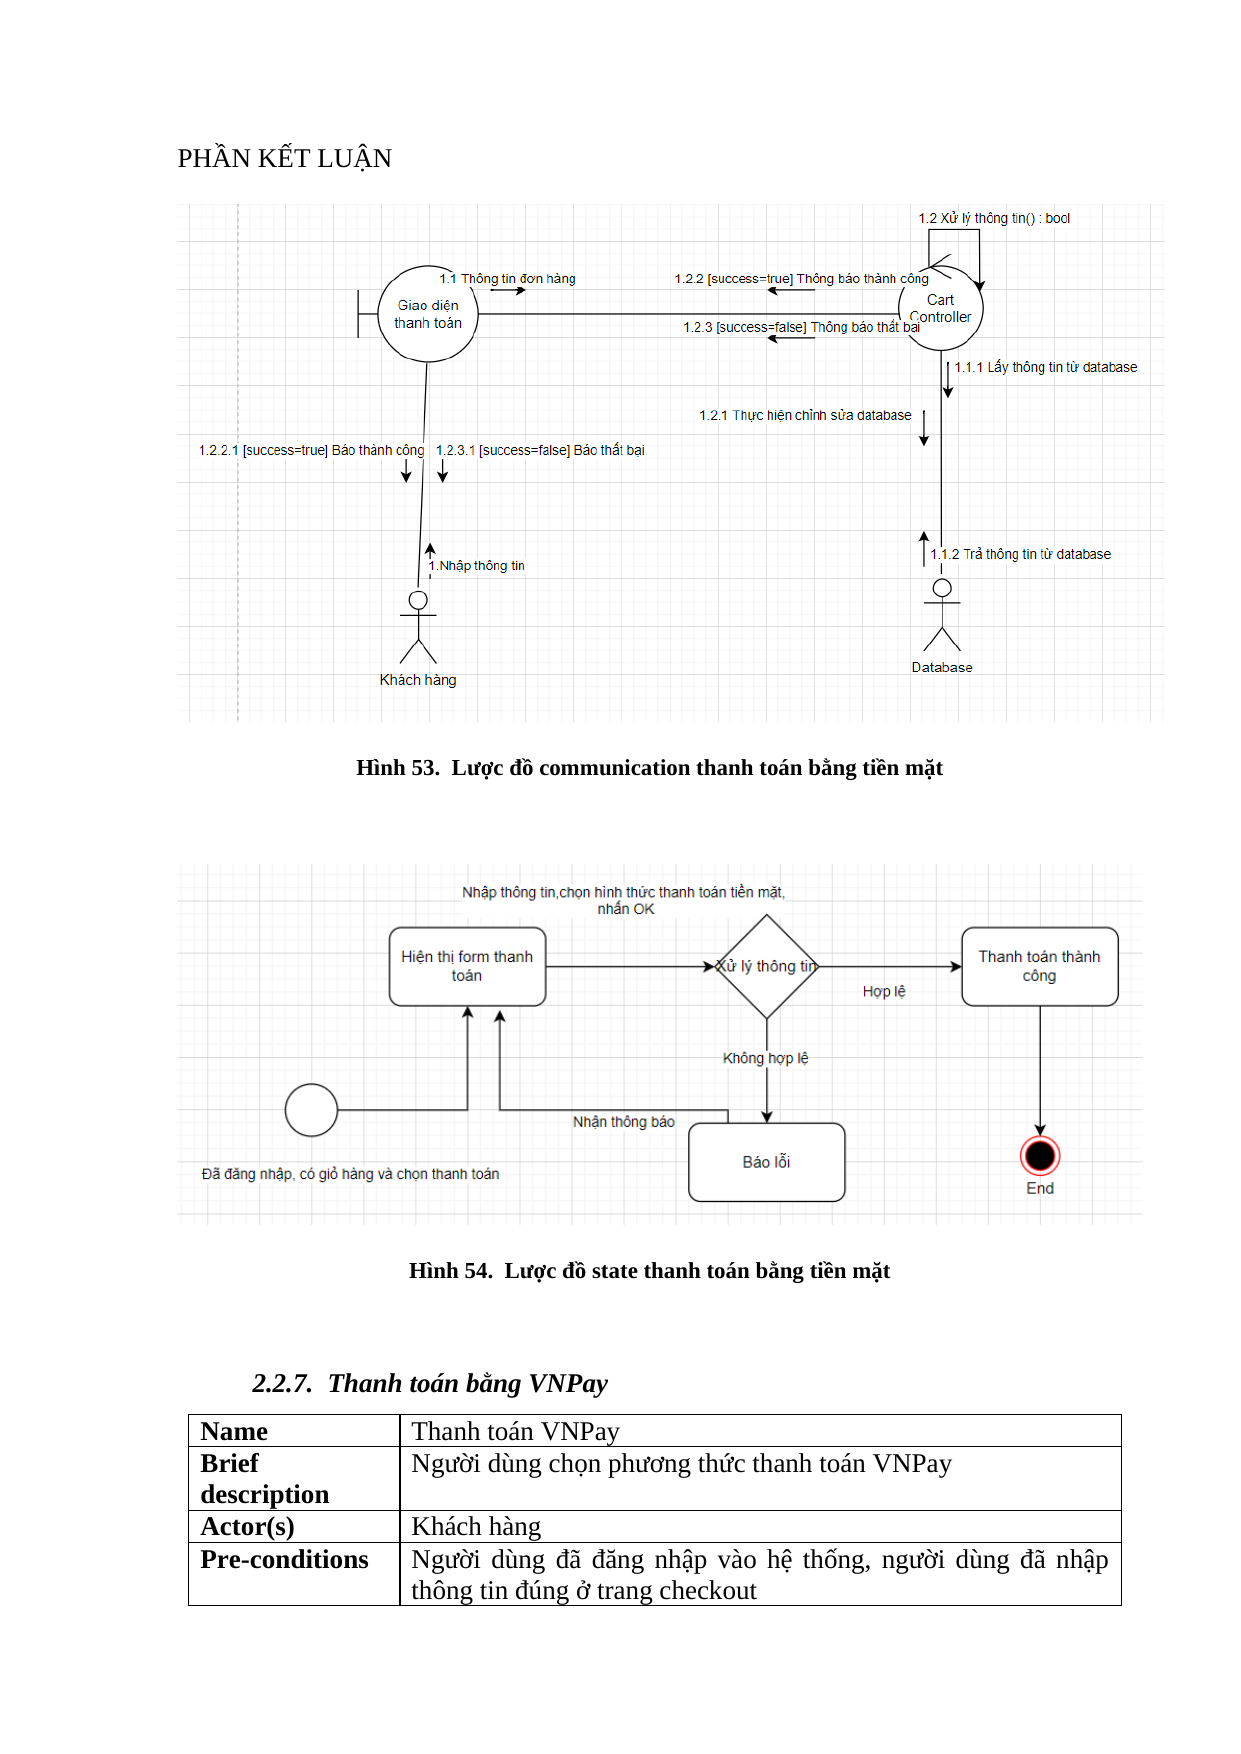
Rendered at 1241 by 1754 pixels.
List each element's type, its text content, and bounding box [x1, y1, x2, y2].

table_cell Khách hàng [401, 1511, 1121, 1542]
table_cell Người dùng đã đăng nhập vào hệ thống, người dùng đã nhập thông tin đúng ở trang checkout [401, 1543, 1121, 1605]
table_cell Người dùng chọn phương thức thanh toán VNPay [401, 1447, 1121, 1509]
table_cell Brief description [189, 1447, 399, 1509]
picture [177, 204, 1165, 722]
table_header Name [189, 1415, 399, 1446]
picture [177, 864, 1143, 1225]
table_cell Actor(s) [189, 1511, 399, 1542]
table_header Thanh toán VNPay [401, 1415, 1121, 1446]
subtitle Thanh toán bằng VNPay [252, 1367, 1122, 1398]
table_cell Pre-conditions [189, 1543, 399, 1605]
